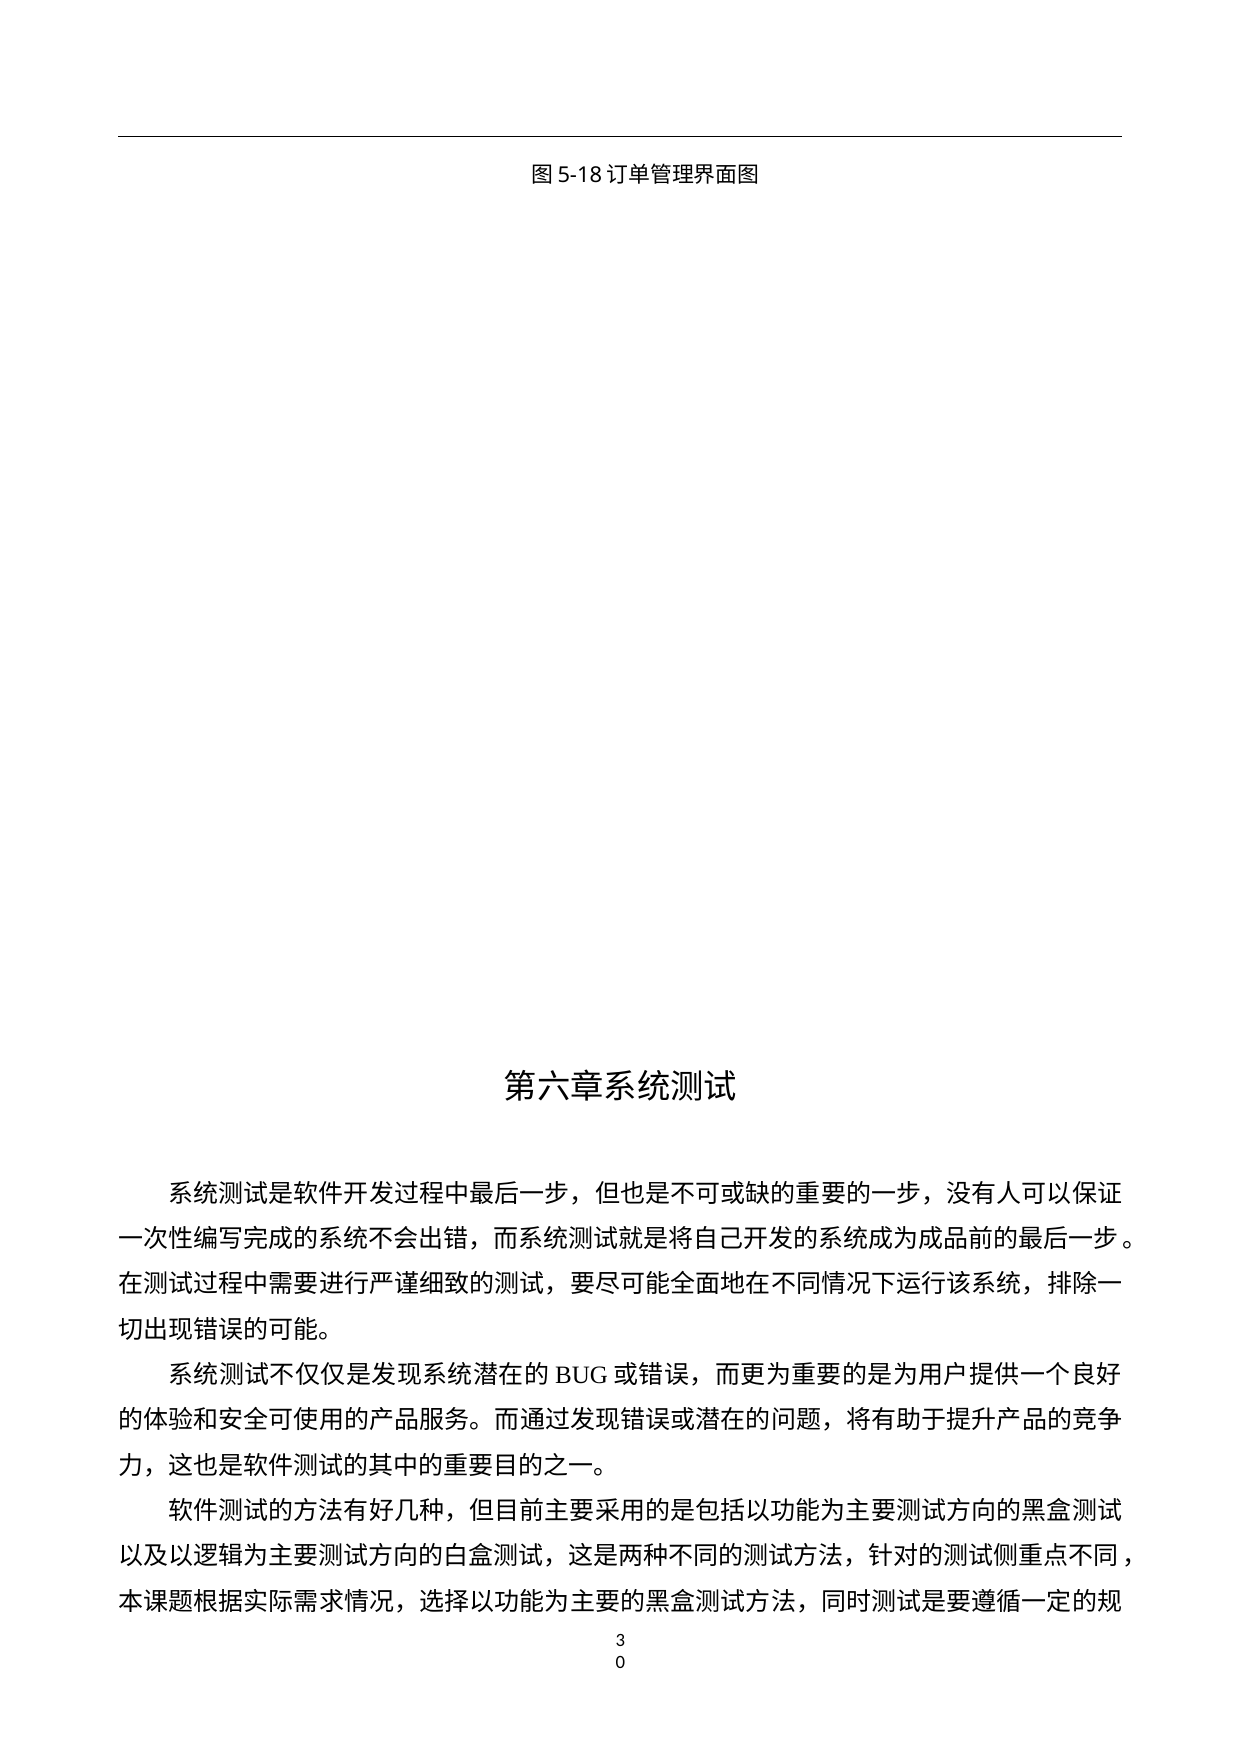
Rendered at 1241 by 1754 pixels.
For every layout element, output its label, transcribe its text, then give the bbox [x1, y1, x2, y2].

text 系统测试是软件开发过程中最后一步，但也是不可或缺的重要的一步，没有人可以保证一次性编写完成的系统不会出错，而系统测试就是将自己开发的系统成为成品前的最后一步。在测试过程中需要进行严谨细致的测试，要尽可能全面地在不同情况下运行该系统，排除一切出现错误的可能。 [118, 1173, 1122, 1345]
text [118, 1490, 1122, 1617]
subtitle 第六章系统测试 [118, 1052, 1122, 1117]
text 系统测试不仅仅是发现系统潜在的BUG或错误，而更为重要的是为用户提供一个良好的体验和安全可使用的产品服务。而通过发现错误或潜在的问题，将有助于提升产品的竞争力，这也是软件测试的其中的重要目的之一。 [118, 1354, 1122, 1481]
text 图5-18订单管理界面图 [118, 156, 1122, 189]
